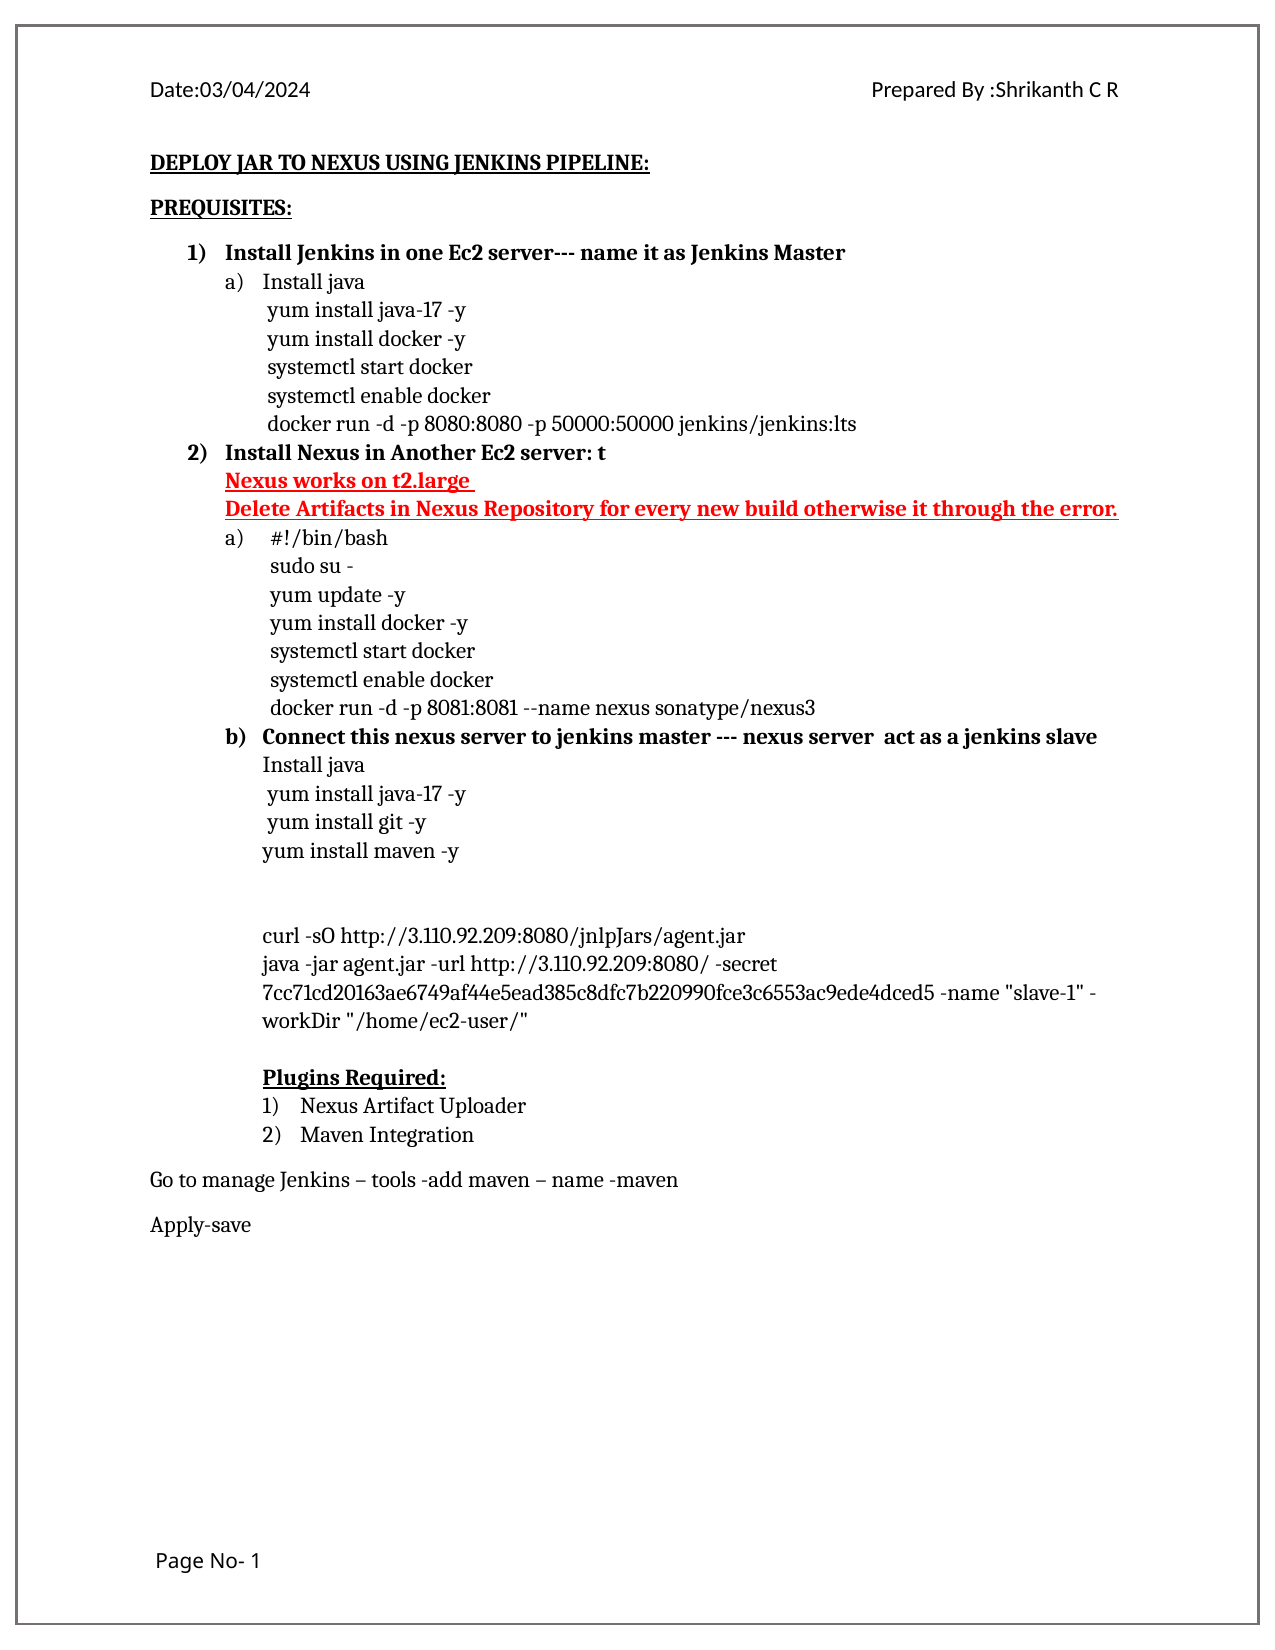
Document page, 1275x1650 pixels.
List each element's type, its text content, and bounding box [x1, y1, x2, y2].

list sudo su - [225, 553, 1125, 579]
list Plugins Required: [262, 1065, 1125, 1091]
list java -jar agent.jar -url http://3.110.92.209:8080/ -secret 7cc71cd20163ae6749af44e5ead385c8dfc7b220990fce3c6553ac9ede4dced5 -name "slave-1" -workDir "/home/ec2-user/" [262, 951, 1125, 1034]
list Install Nexus in Another Ec2 server: t [187, 439, 1125, 466]
list Install java [225, 269, 1125, 295]
list curl -sO http://3.110.92.209:8080/jnlpJars/agent.jar [262, 923, 1125, 949]
list Install Jenkins in one Ec2 server--- name it as Jenkins Master [187, 240, 1125, 267]
list Maven Integration [262, 1122, 1125, 1148]
list systemctl start docker [225, 638, 1125, 665]
text PREQUISITES: [150, 195, 1125, 221]
list yum update -y [225, 581, 1125, 608]
list yum install docker -y [262, 326, 1125, 352]
list Delete Artifacts in Nexus Repository for every new build otherwise it through the error. [225, 496, 1125, 522]
list Install java [262, 752, 1125, 778]
list systemctl enable docker [225, 667, 1125, 693]
list yum install maven -y [262, 837, 1125, 864]
list docker run -d -p 8080:8080 -p 50000:50000 jenkins/jenkins:lts [262, 411, 1125, 437]
list yum install docker -y [225, 610, 1125, 636]
list Nexus works on t2.large [225, 468, 1125, 494]
list docker run -d -p 8081:8081 --name nexus sonatype/nexus3 [225, 695, 1125, 722]
list systemctl enable docker [262, 382, 1125, 409]
list yum install java-17 -y [262, 297, 1125, 323]
list Nexus Artifact Uploader [262, 1093, 1125, 1120]
list yum install java-17 -y [262, 781, 1125, 807]
list Connect this nexus server to jenkins master --- nexus server act as a jenkins slave [225, 724, 1125, 750]
list systemctl start docker [262, 354, 1125, 380]
list yum install git -y [262, 809, 1125, 835]
list a) #!/bin/bash [225, 524, 1125, 551]
text Go to manage Jenkins – tools -add maven – name -maven [150, 1167, 1125, 1193]
text Apply-save [150, 1212, 1125, 1238]
text DEPLOY JAR TO NEXUS USING JENKINS PIPELINE: [150, 150, 1125, 176]
